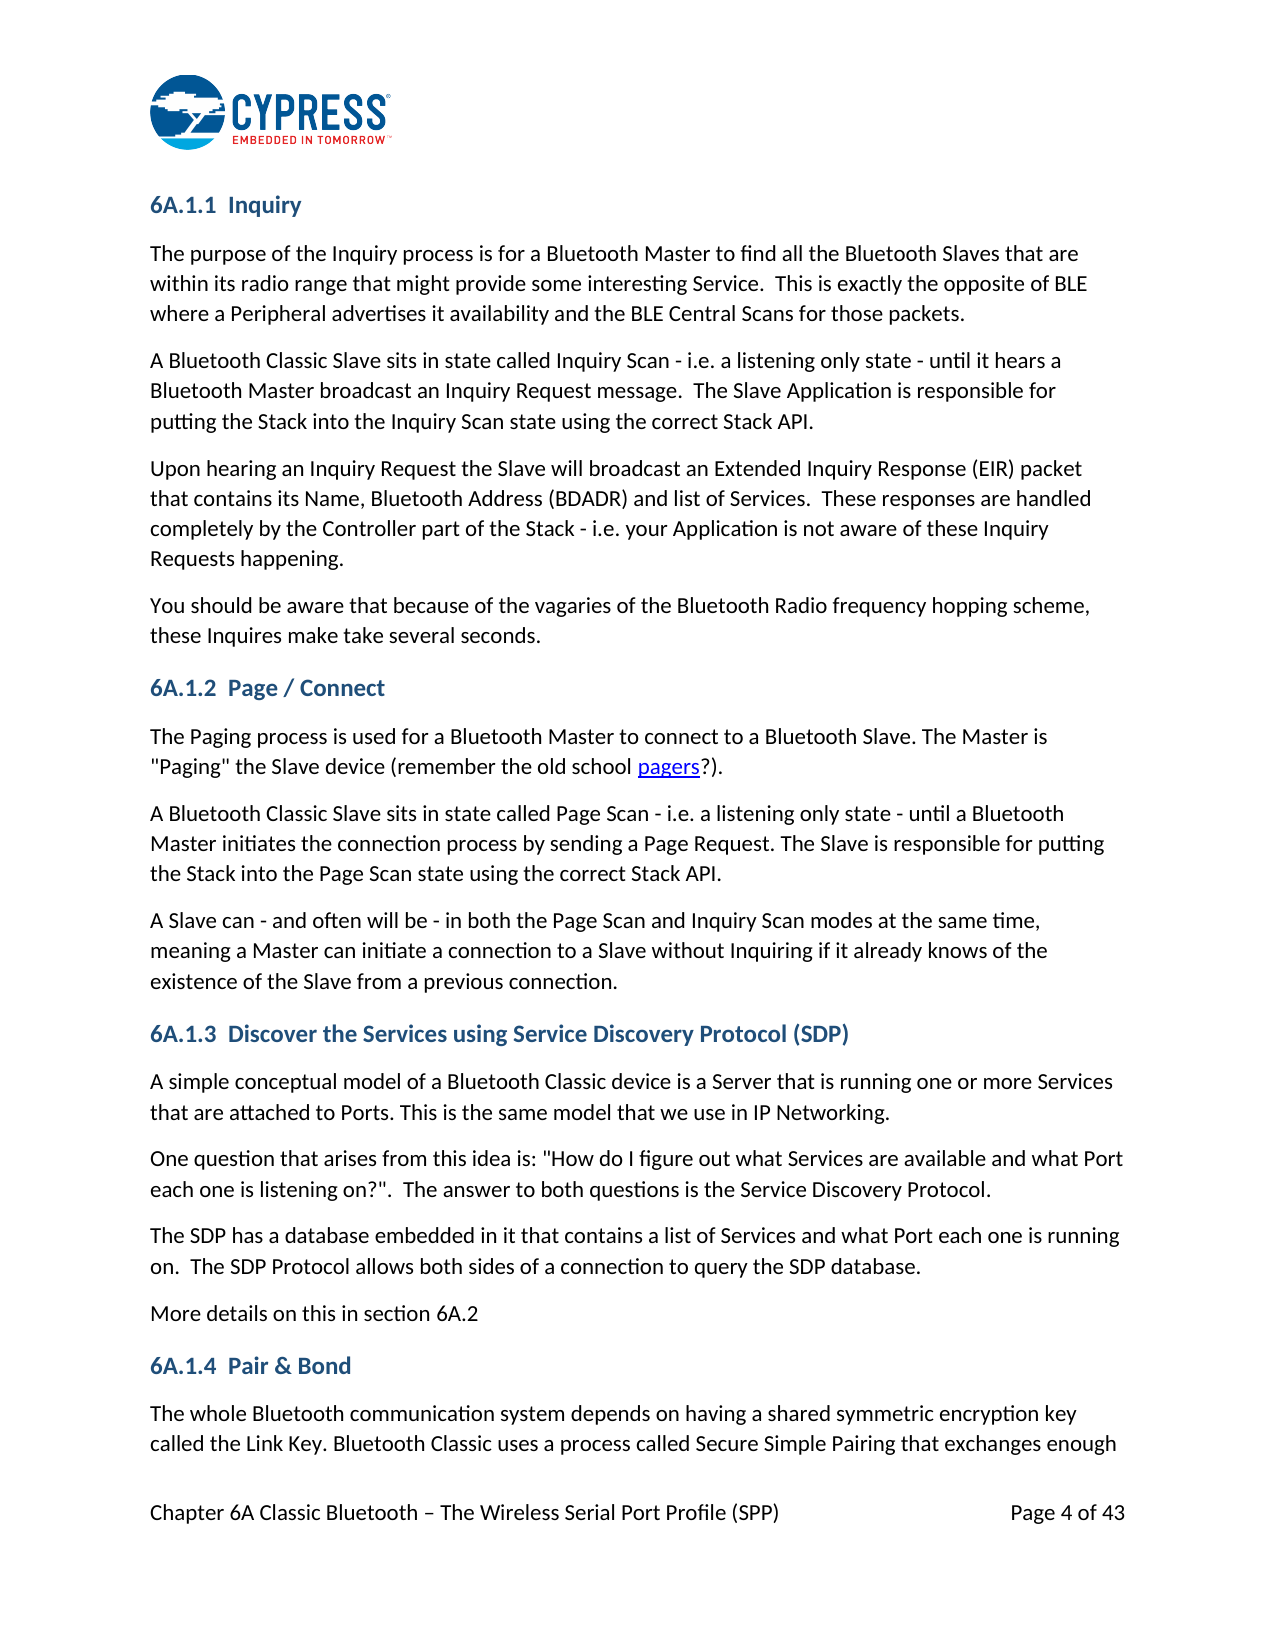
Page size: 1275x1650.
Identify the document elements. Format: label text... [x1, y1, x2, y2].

subtitle Discover the Services using Service Discovery Protocol (SDP) [150, 1018, 1125, 1048]
text The purpose of the Inquiry process is for a Bluetooth Master to find all the Bluetooth Slaves that are within its radio range that might provide some interesting Service. This is exactly the opposite of BLE where a Peripheral advertises it availability and the BLE Central Scans for those packets. [150, 239, 1125, 328]
text A Slave can - and often will be - in both the Page Scan and Inquiry Scan modes at the same time, meaning a Master can initiate a connection to a Slave without Inquiring if it already knows of the existence of the Slave from a previous connection. [150, 906, 1125, 995]
subtitle Inquiry [150, 189, 1125, 220]
text A Bluetooth Classic Slave sits in state called Inquiry Scan - i.e. a listening only state - until it hears a Bluetooth Master broadcast an Inquiry Request message. The Slave Application is responsible for putting the Stack into the Inquiry Scan state using the correct Stack API. [150, 346, 1125, 435]
text The SDP has a database embedded in it that contains a list of Services and what Port each one is running on. The SDP Protocol allows both sides of a connection to query the SDP database. [150, 1222, 1125, 1280]
text The Paging process is used for a Bluetooth Master to connect to a Bluetooth Slave. The Master is "Paging" the Slave device (remember the old school pagers?). [150, 722, 1125, 780]
text You should be aware that because of the vagaries of the Bluetooth Radio frequency hopping scheme, these Inquires make take several seconds. [150, 591, 1125, 649]
text A simple conceptual model of a Bluetooth Classic device is a Server that is running one or more Services that are attached to Ports. This is the same model that we use in IP Networking. [150, 1067, 1125, 1126]
text One question that arises from this idea is: "How do I figure out what Services are available and what Port each one is listening on?". The answer to both questions is the Service Discovery Protocol. [150, 1144, 1125, 1203]
text Upon hearing an Inquiry Request the Slave will broadcast an Extended Inquiry Response (EIR) packet that contains its Name, Bluetooth Address (BDADR) and list of Services. These responses are handled completely by the Controller part of the Stack - i.e. your Application is not aware of these Inquiry Requests happening. [150, 454, 1125, 572]
subtitle Page / Connect [150, 672, 1125, 703]
text A Bluetooth Classic Slave sits in state called Page Scan - i.e. a listening only state - until a Bluetooth Master initiates the connection process by sending a Page Request. The Slave is responsible for putting the Stack into the Page Scan state using the correct Stack API. [150, 799, 1125, 888]
picture [150, 75, 392, 150]
text More details on this in section 6A.2 [150, 1299, 1125, 1327]
subtitle Pair & Bond [150, 1350, 1125, 1380]
